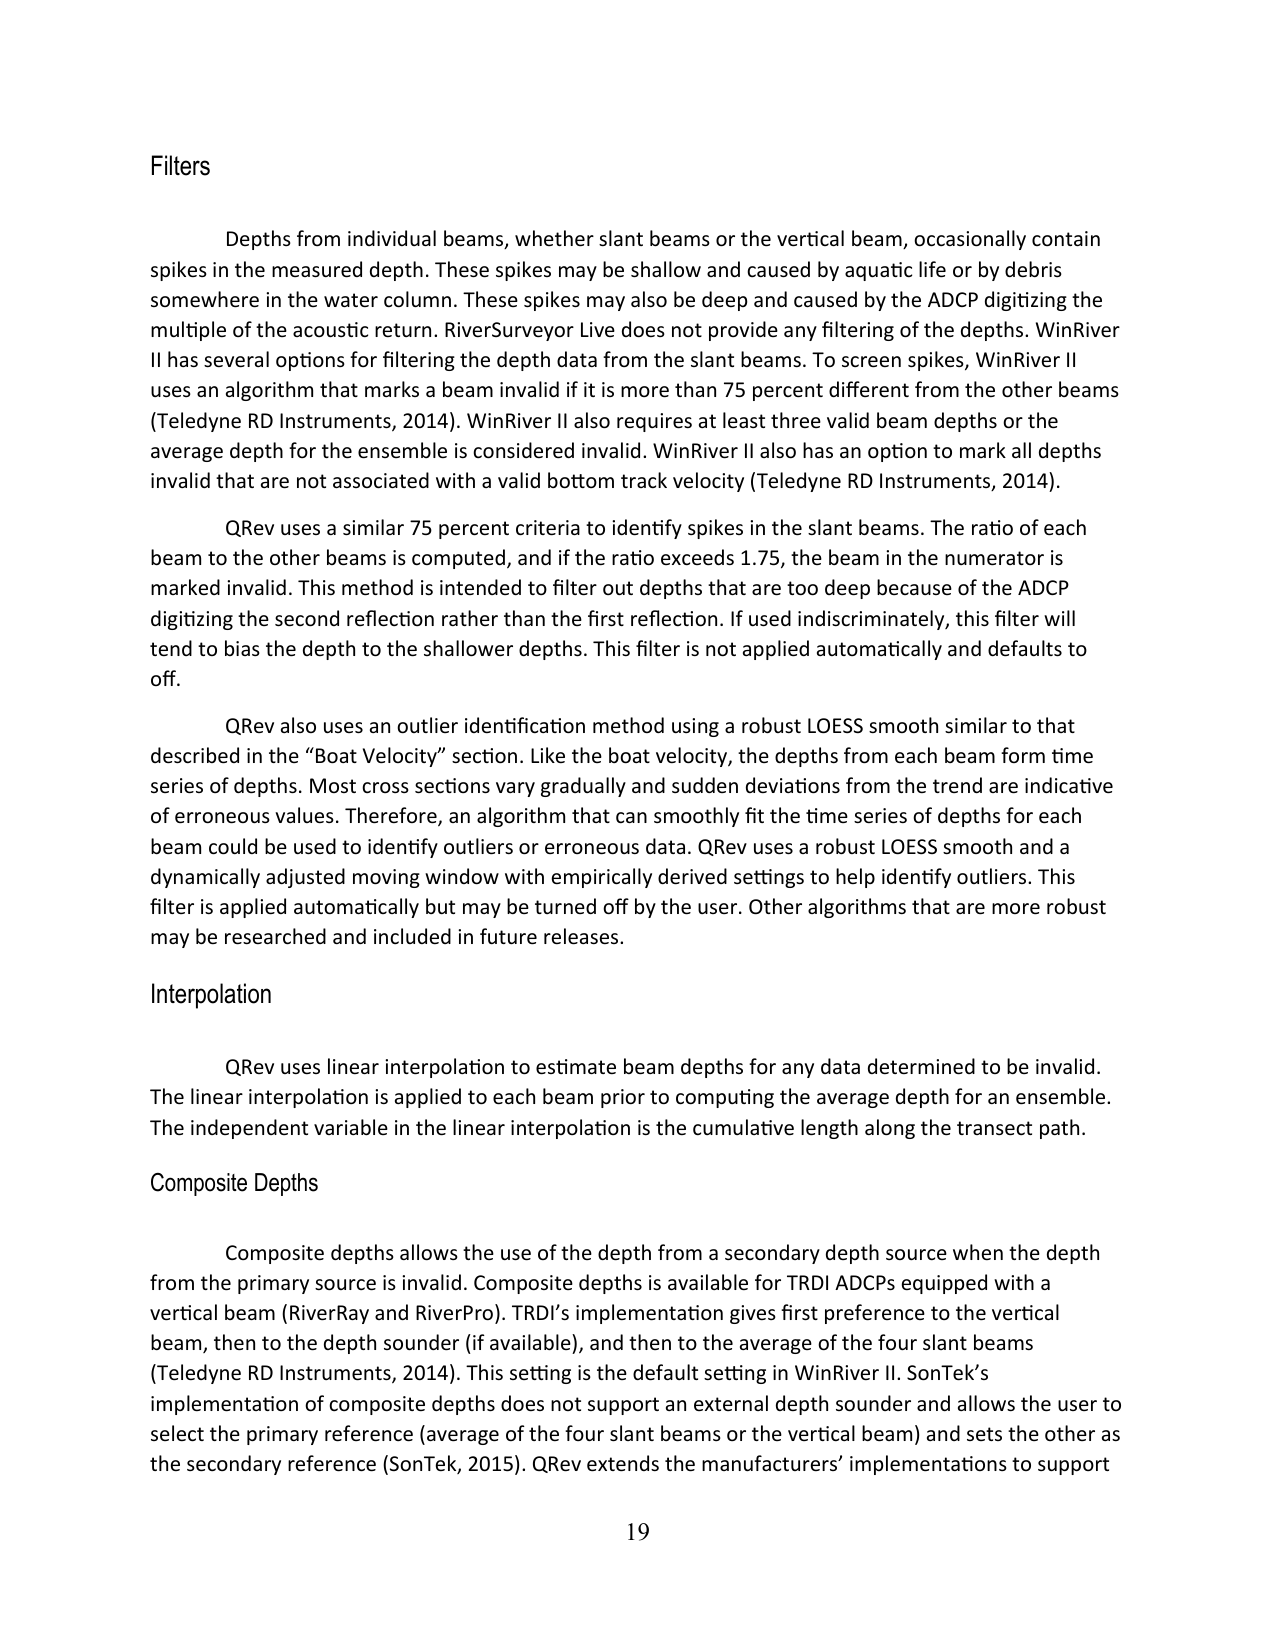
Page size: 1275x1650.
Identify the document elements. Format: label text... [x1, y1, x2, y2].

text QRev uses linear interpolation to estimate beam depths for any data determined to be invalid. The linear interpolation is applied to each beam prior to computing the average depth for an ensemble. The independent variable in the linear interpolation is the cumulative length along the transect path. [150, 1052, 1125, 1141]
subtitle Filters [150, 150, 1125, 181]
subtitle Composite Depths [150, 1168, 1125, 1197]
text QRev uses a similar 75 percent criteria to identify spikes in the slant beams. The ratio of each beam to the other beams is computed, and if the ratio exceeds 1.75, the beam in the numerator is marked invalid. This method is intended to filter out depths that are too deep because of the ADCP digitizing the second reflection rather than the first reflection. If used indiscriminately, this filter will tend to bias the depth to the shallower depths. This filter is not applied automatically and defaults to off. [150, 513, 1125, 692]
text Depths from individual beams, whether slant beams or the vertical beam, occasionally contain spikes in the measured depth. These spikes may be shallow and caused by aquatic life or by debris somewhere in the water column. These spikes may also be deep and caused by the ADCP digitizing the multiple of the acoustic return. RiverSurveyor Live does not provide any filtering of the depths. WinRiver II has several options for filtering the depth data from the slant beams. To screen spikes, WinRiver II uses an algorithm that marks a beam invalid if it is more than 75 percent different from the other beams (Teledyne RD Instruments, 2014). WinRiver II also requires at least three valid beam depths or the average depth for the ensemble is considered invalid. WinRiver II also has an option to mark all depths invalid that are not associated with a valid bottom track velocity (Teledyne RD Instruments, 2014). [150, 224, 1125, 494]
subtitle Interpolation [150, 978, 1125, 1009]
text QRev also uses an outlier identification method using a robust LOESS smooth similar to that described in the “Boat Velocity” section. Like the boat velocity, the depths from each beam form time series of depths. Most cross sections vary gradually and sudden deviations from the trend are indicative of erroneous values. Therefore, an algorithm that can smoothly fit the time series of depths for each beam could be used to identify outliers or erroneous data. QRev uses a robust LOESS smooth and a dynamically adjusted moving window with empirically derived settings to help identify outliers. This filter is applied automatically but may be turned off by the user. Other algorithms that are more robust may be researched and included in future releases. [150, 711, 1125, 951]
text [150, 1238, 1125, 1477]
